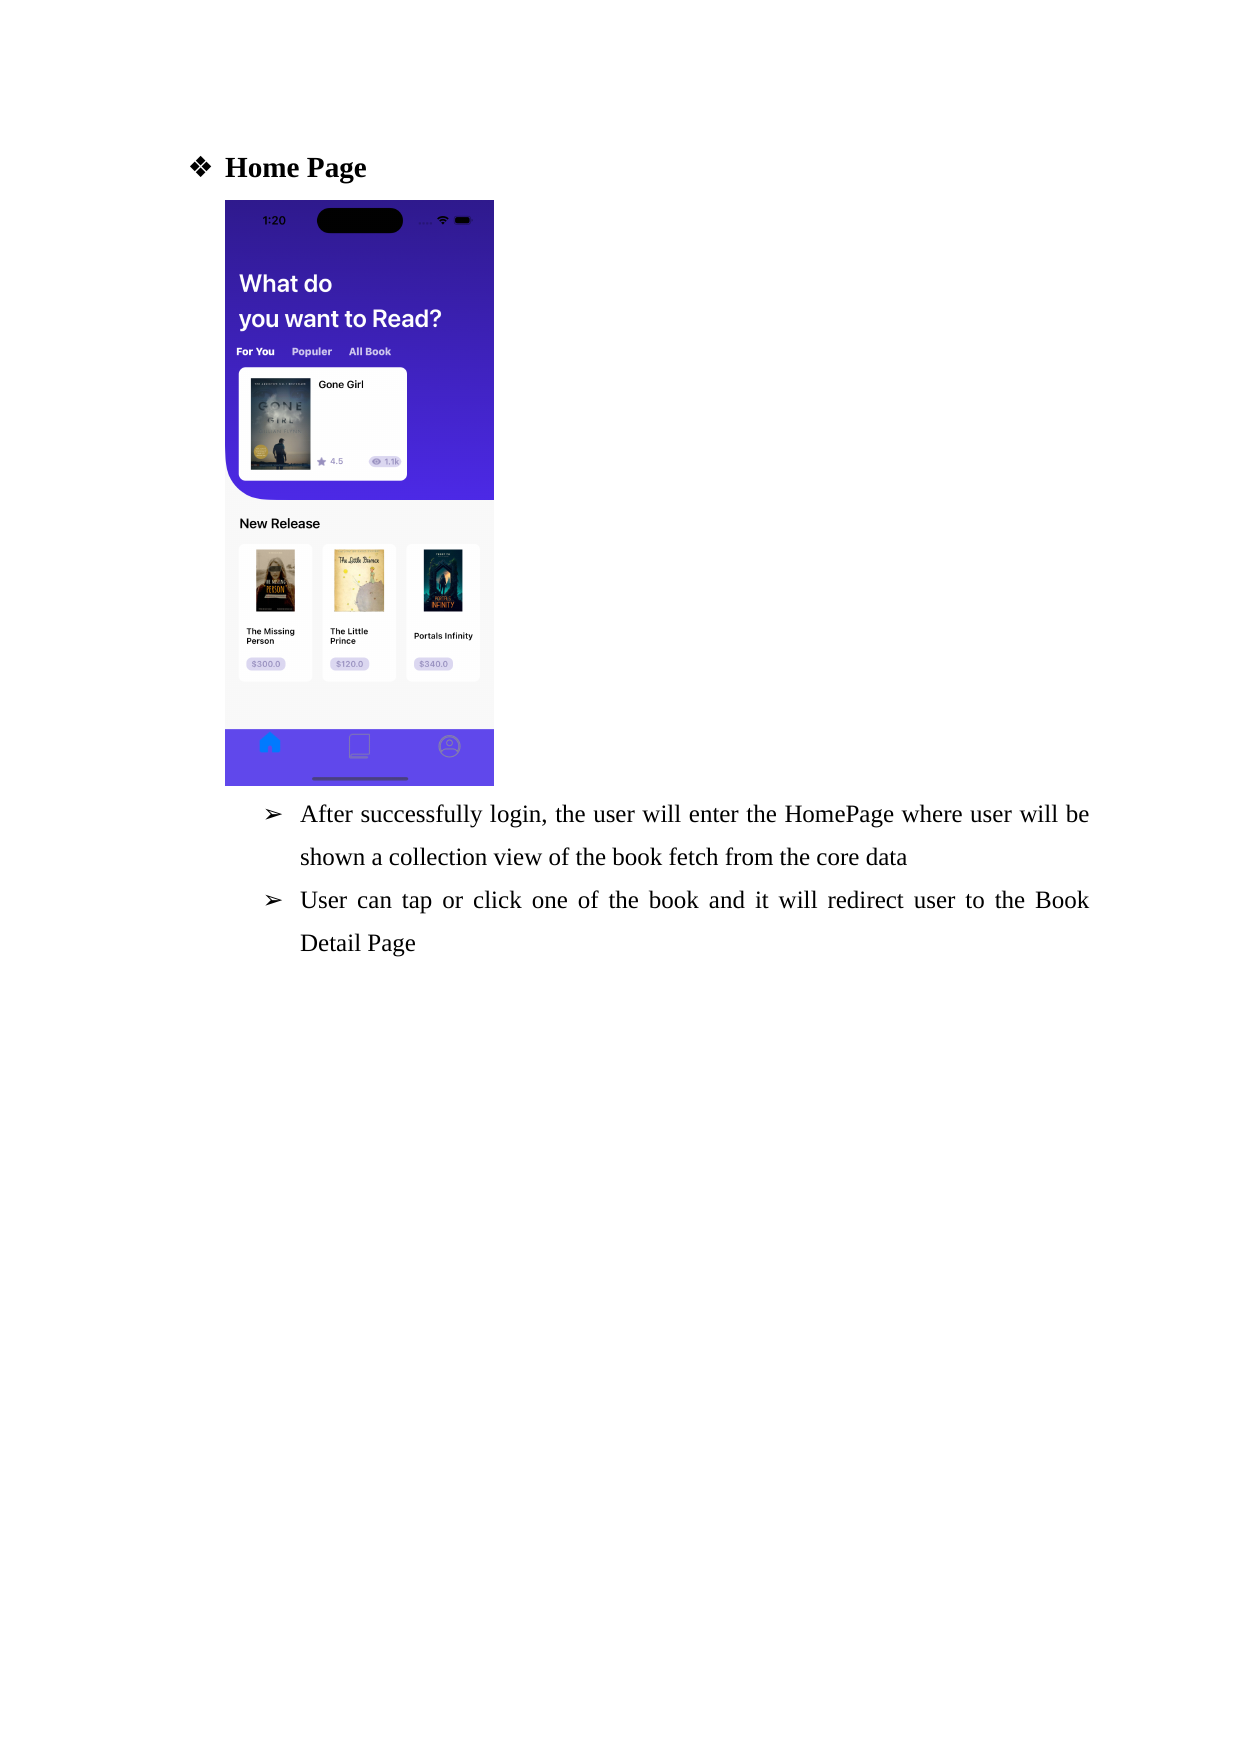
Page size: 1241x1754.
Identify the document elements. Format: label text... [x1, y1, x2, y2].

picture [225, 200, 494, 786]
list After successfully login, the user will enter the HomePage where user will be shown a collection view of the book fetch from the core data [262, 799, 1090, 871]
list Home Page [187, 150, 1090, 183]
list User can tap or click one of the book and it will redirect user to the Book Detail Page [262, 885, 1090, 957]
